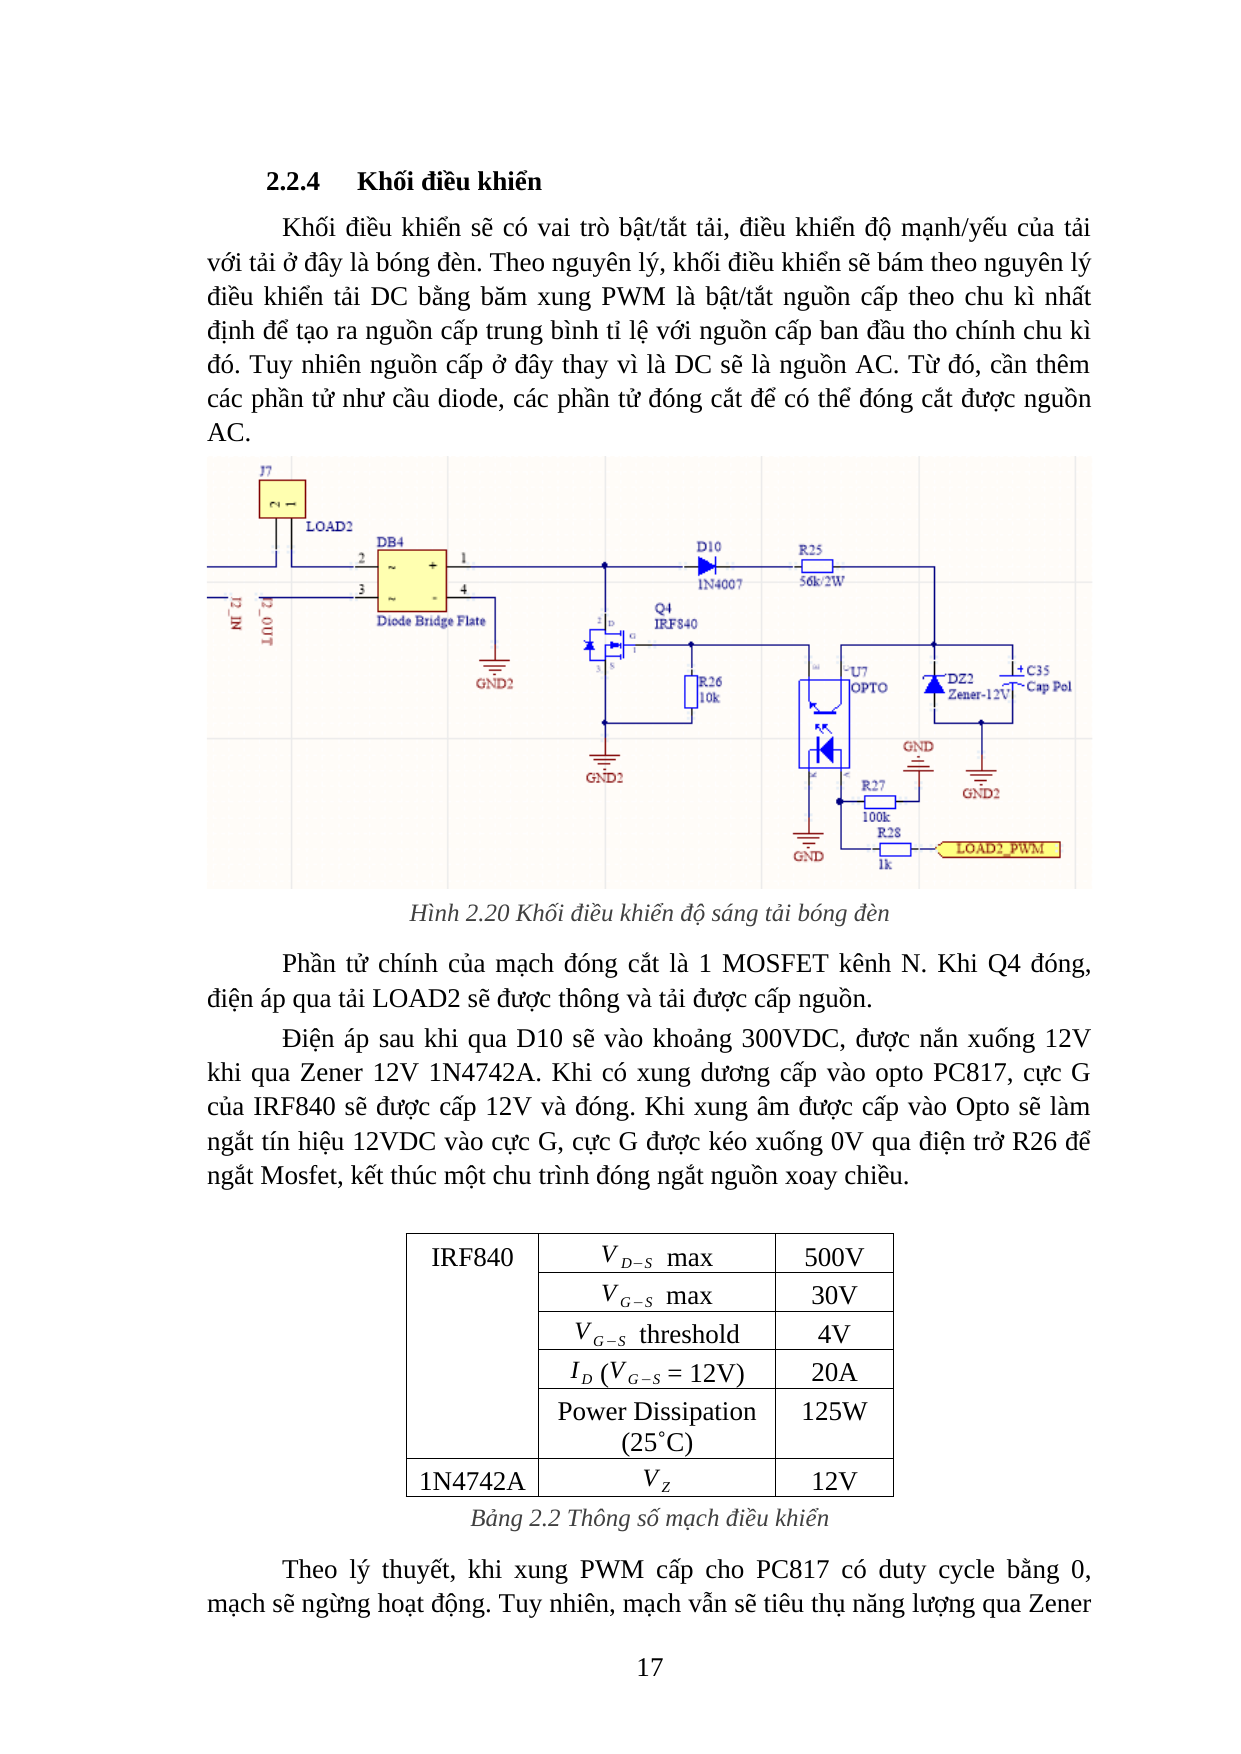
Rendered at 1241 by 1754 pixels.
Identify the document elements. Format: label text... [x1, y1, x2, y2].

table_cell 30V [776, 1273, 893, 1311]
text Điện áp sau khi qua D10 sẽ vào khoảng 300VDC, được nắn xuống 12V khi qua Zener 12V 1N4742A. Khi có xung dương cấp vào opto PC817, cực G của IRF840 sẽ được cấp 12V và đóng. Khi xung âm được cấp vào Opto sẽ làm ngắt tín hiệu 12VDC vào cực G, cực G được kéo xuống 0V qua điện trở R26 để ngắt Mosfet, kết thúc một chu trình đóng ngắt nguồn xoay chiều. [207, 1022, 1092, 1190]
table_cell ( = 12V) [539, 1350, 775, 1388]
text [207, 1553, 1092, 1618]
picture [206, 456, 1093, 889]
text Phần tử chính của mạch đóng cắt là 1 MOSFET kênh N. Khi Q4 đóng, điện áp qua tải LOAD2 sẽ được thông và tải được cấp nguồn. [207, 947, 1092, 1013]
table_cell 4V [776, 1312, 893, 1349]
table_header max [539, 1234, 775, 1272]
table_cell max [539, 1273, 775, 1311]
subtitle Khối điều khiển [266, 165, 1092, 196]
table_cell 1N4742A [407, 1459, 538, 1496]
table_cell threshold [539, 1312, 775, 1349]
table_cell 12V [776, 1459, 893, 1496]
text Khối điều khiển sẽ có vai trò bật/tắt tải, điều khiển độ mạnh/yếu của tải với tải ở đây là bóng đèn. Theo nguyên lý, khối điều khiển sẽ bám theo nguyên lý điều khiển tải DC bằng băm xung PWM là bật/tắt nguồn cấp theo chu kì nhất định để tạo ra nguồn cấp trung bình tỉ lệ với nguồn cấp ban đầu tho chính chu kì đó. Tuy nhiên nguồn cấp ở đây thay vì là DC sẽ là nguồn AC. Từ đó, cần thêm các phần tử như cầu diode, các phần tử đóng cắt để có thể đóng cắt được nguồn AC. [207, 211, 1092, 448]
table_cell 20A [776, 1350, 893, 1388]
table_header 500V [776, 1234, 893, 1272]
table_header IRF840 [407, 1234, 538, 1457]
table_cell [539, 1459, 775, 1496]
table_cell Power Dissipation (25˚C) [539, 1389, 775, 1457]
table_cell 125W [776, 1389, 893, 1457]
